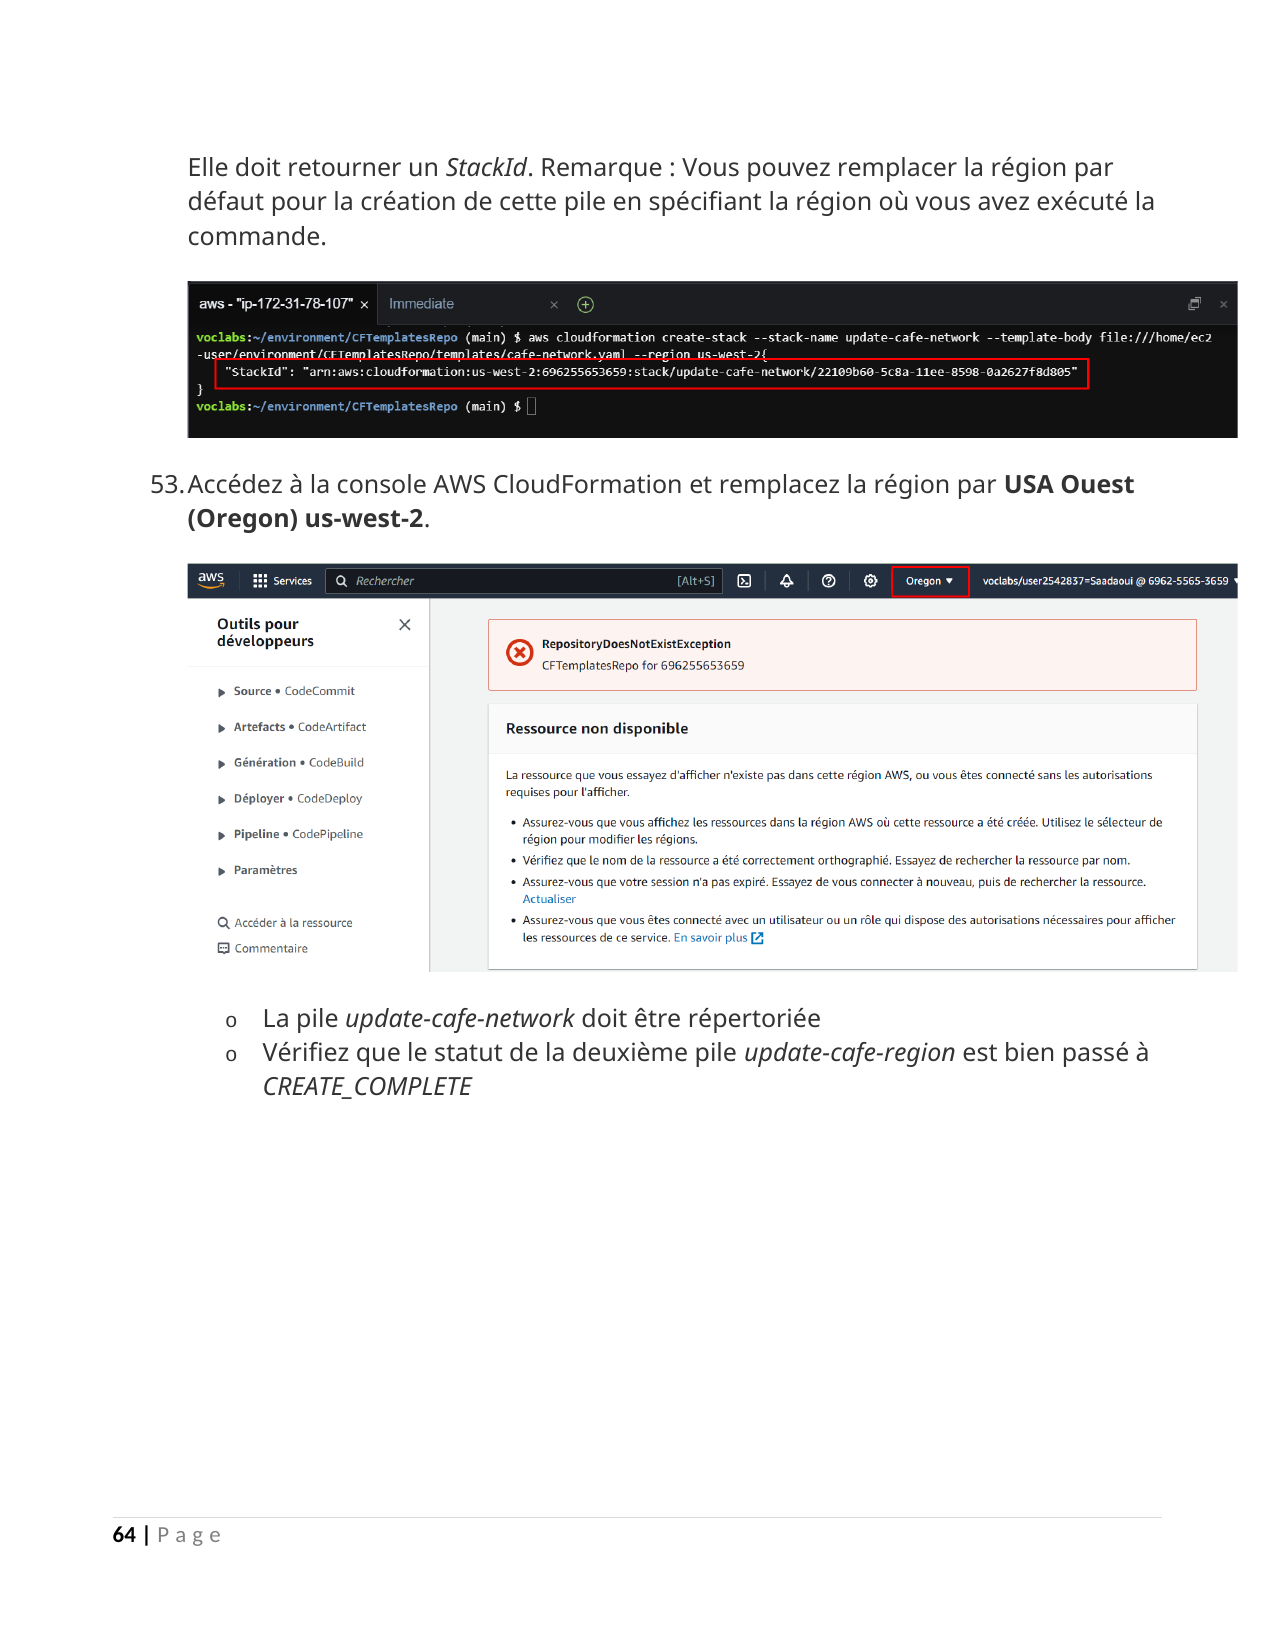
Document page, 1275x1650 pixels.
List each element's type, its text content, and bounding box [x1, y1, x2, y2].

list Vérifiez que le statut de la deuxième pile update-cafe-region est bien passé à CREATE_COMPLETE [225, 1034, 1162, 1102]
list Accédez à la console AWS CloudFormation et remplacez la région par USA Ouest (Oregon) us-west-2. [150, 466, 1162, 534]
text Elle doit retourner un StackId. Remarque : Vous pouvez remplacer la région par défaut pour la création de cette pile en spécifiant la région où vous avez exécuté la commande. [187, 150, 1162, 252]
picture [187, 563, 1238, 972]
picture [187, 281, 1238, 438]
list La pile update-cafe-network doit être répertoriée [225, 1000, 1162, 1034]
